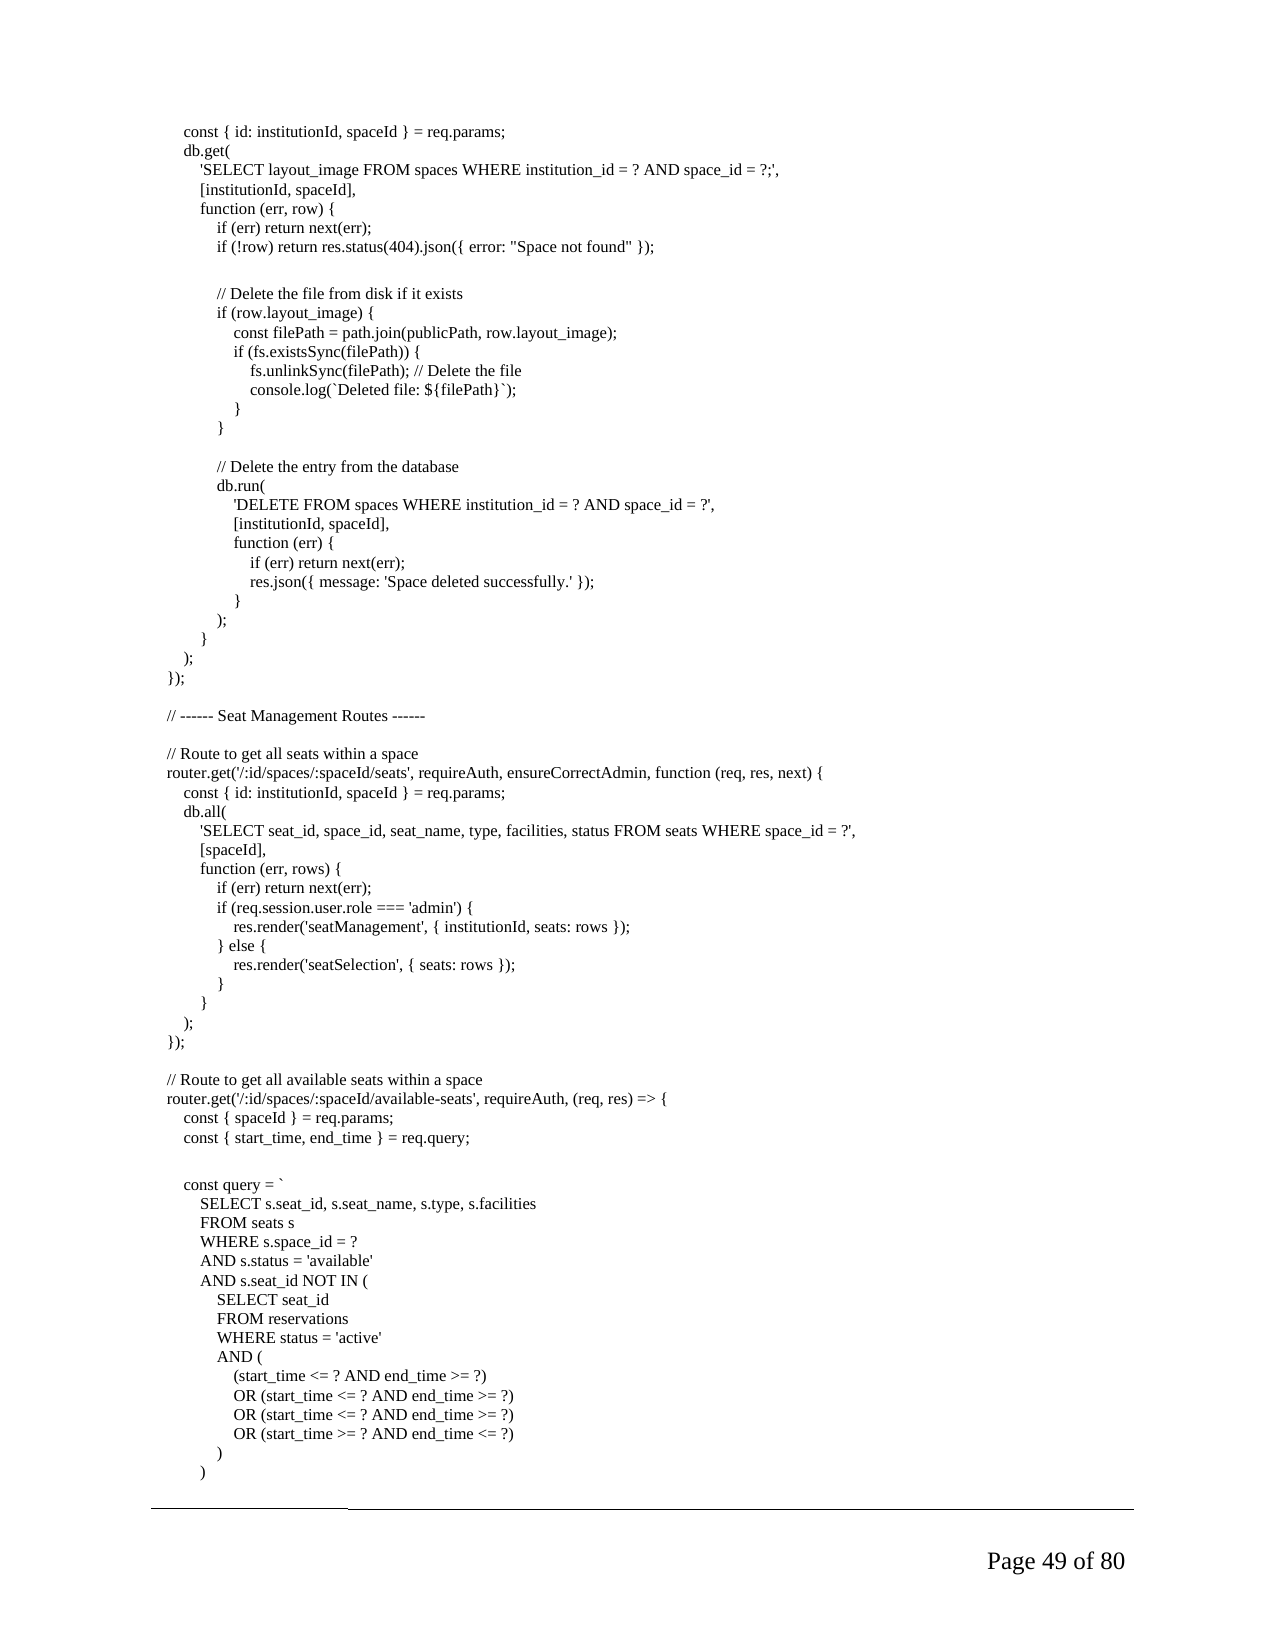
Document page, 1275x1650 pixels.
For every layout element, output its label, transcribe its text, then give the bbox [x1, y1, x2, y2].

text FROM seats s [150, 1213, 1125, 1232]
text }); [150, 1032, 1125, 1051]
text fs.unlinkSync(filePath); // Delete the file [150, 361, 1125, 380]
text 'SELECT layout_image FROM spaces WHERE institution_id = ? AND space_id = ?;', [150, 160, 1125, 179]
text const { id: institutionId, spaceId } = req.params; [150, 122, 1125, 141]
text function (err, row) { [150, 198, 1125, 218]
text const { spaceId } = req.params; [150, 1108, 1125, 1127]
text router.get('/:id/spaces/:spaceId/available-seats', requireAuth, (req, res) => { [150, 1089, 1125, 1108]
text WHERE s.space_id = ? [150, 1232, 1125, 1251]
text } [150, 399, 1125, 418]
text const query = ` [150, 1174, 1125, 1194]
text ); [150, 648, 1125, 667]
text if (row.layout_image) { [150, 303, 1125, 322]
text res.json({ message: 'Space deleted successfully.' }); [150, 572, 1125, 591]
text if (err) return next(err); [150, 552, 1125, 572]
text [institutionId, spaceId], [150, 179, 1125, 198]
text } [150, 629, 1125, 648]
text SELECT s.seat_id, s.seat_name, s.type, s.facilities [150, 1194, 1125, 1213]
text if (fs.existsSync(filePath)) { [150, 342, 1125, 361]
text // Route to get all seats within a space [150, 744, 1125, 763]
text const { id: institutionId, spaceId } = req.params; [150, 782, 1125, 802]
text OR (start_time <= ? AND end_time >= ?) [150, 1404, 1125, 1424]
text ); [150, 1012, 1125, 1032]
text AND ( [150, 1347, 1125, 1366]
text (start_time <= ? AND end_time >= ?) [150, 1366, 1125, 1385]
text // Delete the file from disk if it exists [150, 284, 1125, 303]
text } else { [150, 936, 1125, 955]
text [institutionId, spaceId], [150, 514, 1125, 533]
text if (!row) return res.status(404).json({ error: "Space not found" }); [150, 237, 1125, 256]
text function (err) { [150, 533, 1125, 552]
text // Route to get all available seats within a space [150, 1070, 1125, 1089]
text db.get( [150, 141, 1125, 160]
text function (err, rows) { [150, 859, 1125, 878]
text res.render('seatManagement', { institutionId, seats: rows }); [150, 917, 1125, 936]
text console.log(`Deleted file: ${filePath}`); [150, 380, 1125, 399]
text } [150, 974, 1125, 993]
text const filePath = path.join(publicPath, row.layout_image); [150, 322, 1125, 342]
text FROM reservations [150, 1309, 1125, 1328]
text if (req.session.user.role === 'admin') { [150, 897, 1125, 917]
text } [150, 418, 1125, 437]
text } [150, 591, 1125, 610]
text db.run( [150, 476, 1125, 495]
text AND s.status = 'available' [150, 1251, 1125, 1270]
text // ------ Seat Management Routes ------ [150, 706, 1125, 725]
text OR (start_time >= ? AND end_time <= ?) [150, 1424, 1125, 1443]
text router.get('/:id/spaces/:spaceId/seats', requireAuth, ensureCorrectAdmin, function (req, res, next) { [150, 763, 1125, 782]
text } [150, 993, 1125, 1012]
text }); [150, 667, 1125, 687]
text const { start_time, end_time } = req.query; [150, 1127, 1125, 1147]
text ) [150, 1462, 1125, 1481]
text db.all( [150, 802, 1125, 821]
text // Delete the entry from the database [150, 457, 1125, 476]
text AND s.seat_id NOT IN ( [150, 1270, 1125, 1289]
text ) [150, 1443, 1125, 1462]
text OR (start_time <= ? AND end_time >= ?) [150, 1385, 1125, 1404]
text [spaceId], [150, 840, 1125, 859]
text res.render('seatSelection', { seats: rows }); [150, 955, 1125, 974]
text if (err) return next(err); [150, 878, 1125, 897]
text 'DELETE FROM spaces WHERE institution_id = ? AND space_id = ?', [150, 495, 1125, 514]
text WHERE status = 'active' [150, 1328, 1125, 1347]
text ); [150, 610, 1125, 629]
text SELECT seat_id [150, 1289, 1125, 1309]
text if (err) return next(err); [150, 218, 1125, 237]
text 'SELECT seat_id, space_id, seat_name, type, facilities, status FROM seats WHERE space_id = ?', [150, 821, 1125, 840]
